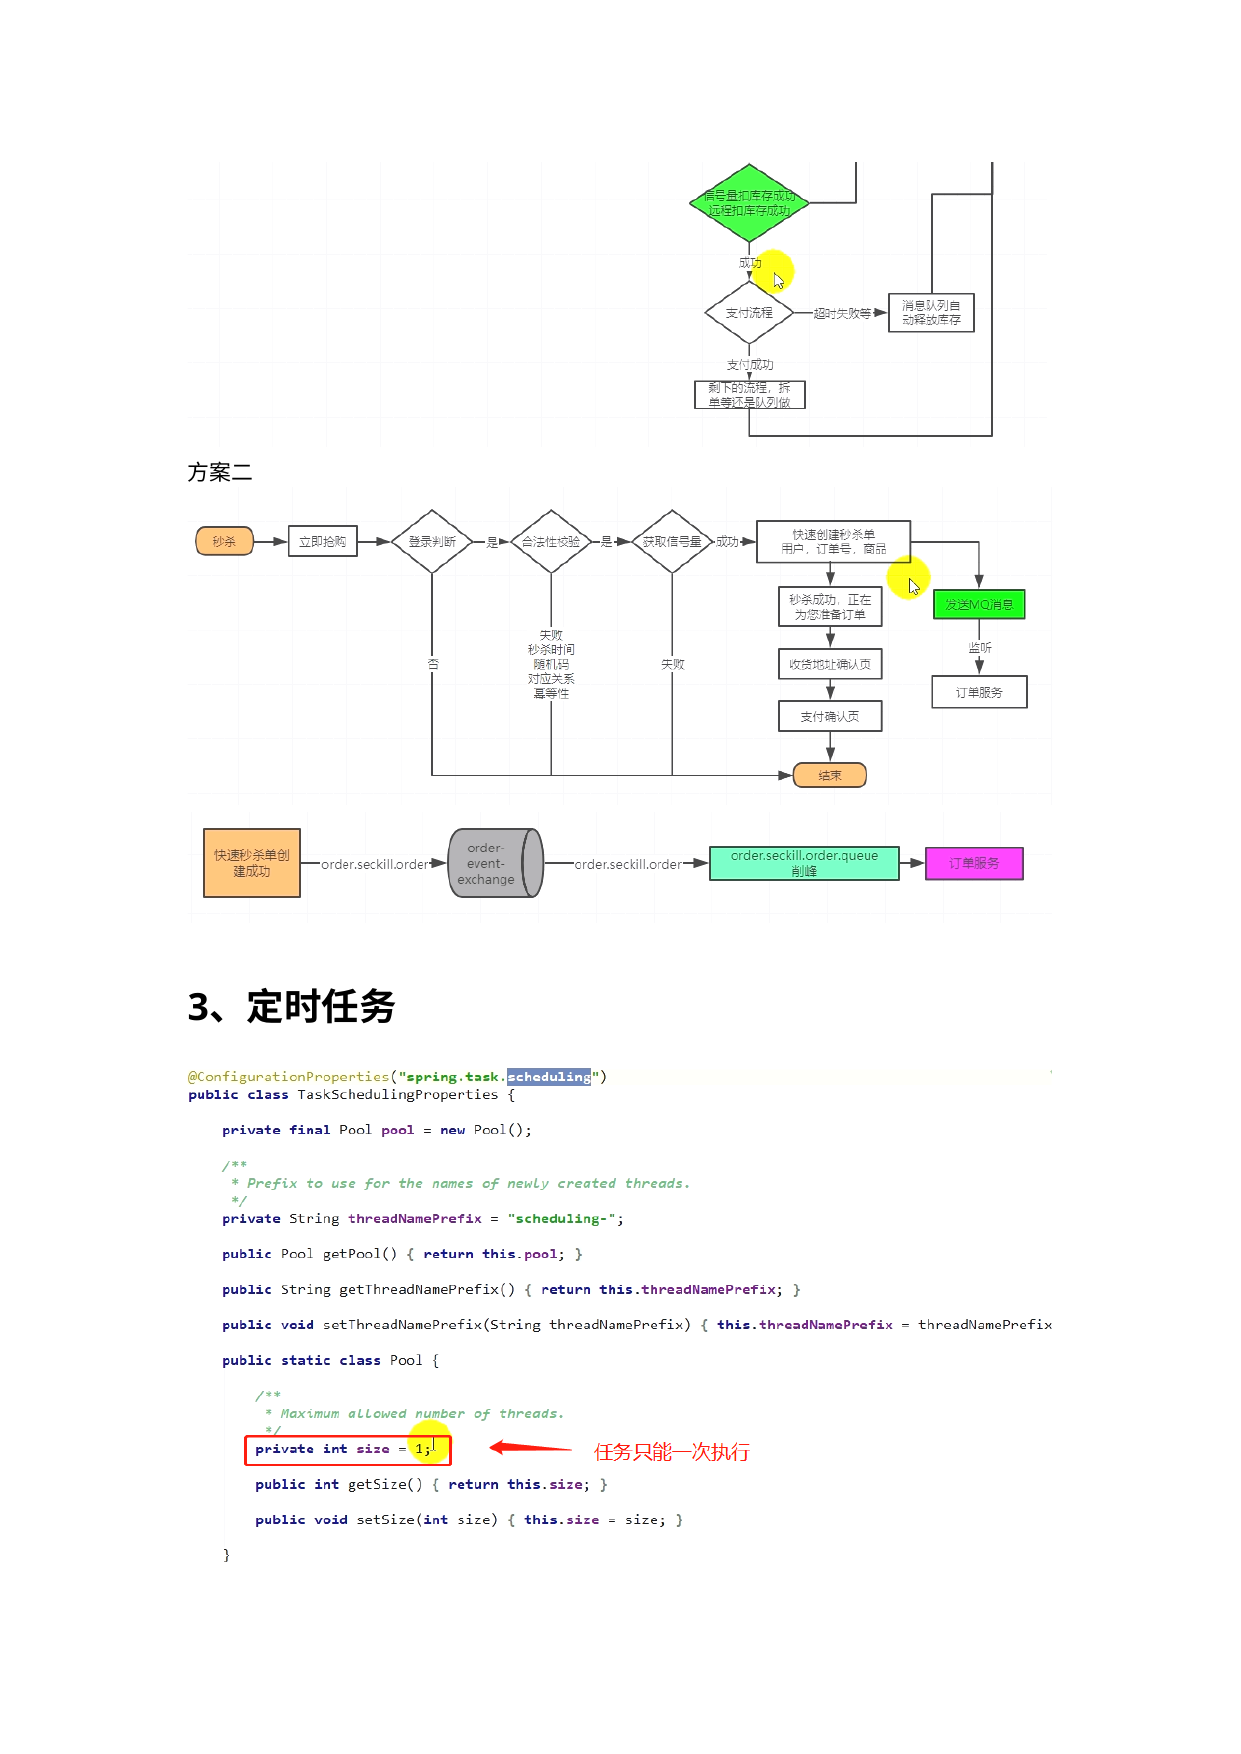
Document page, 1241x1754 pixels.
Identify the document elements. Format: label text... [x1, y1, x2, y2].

picture [187, 1065, 1052, 1575]
picture [187, 487, 1053, 805]
text 方案二 [187, 454, 1053, 487]
picture [187, 812, 1052, 923]
picture [187, 162, 1047, 447]
subtitle 3、定时任务 [187, 971, 1053, 1036]
